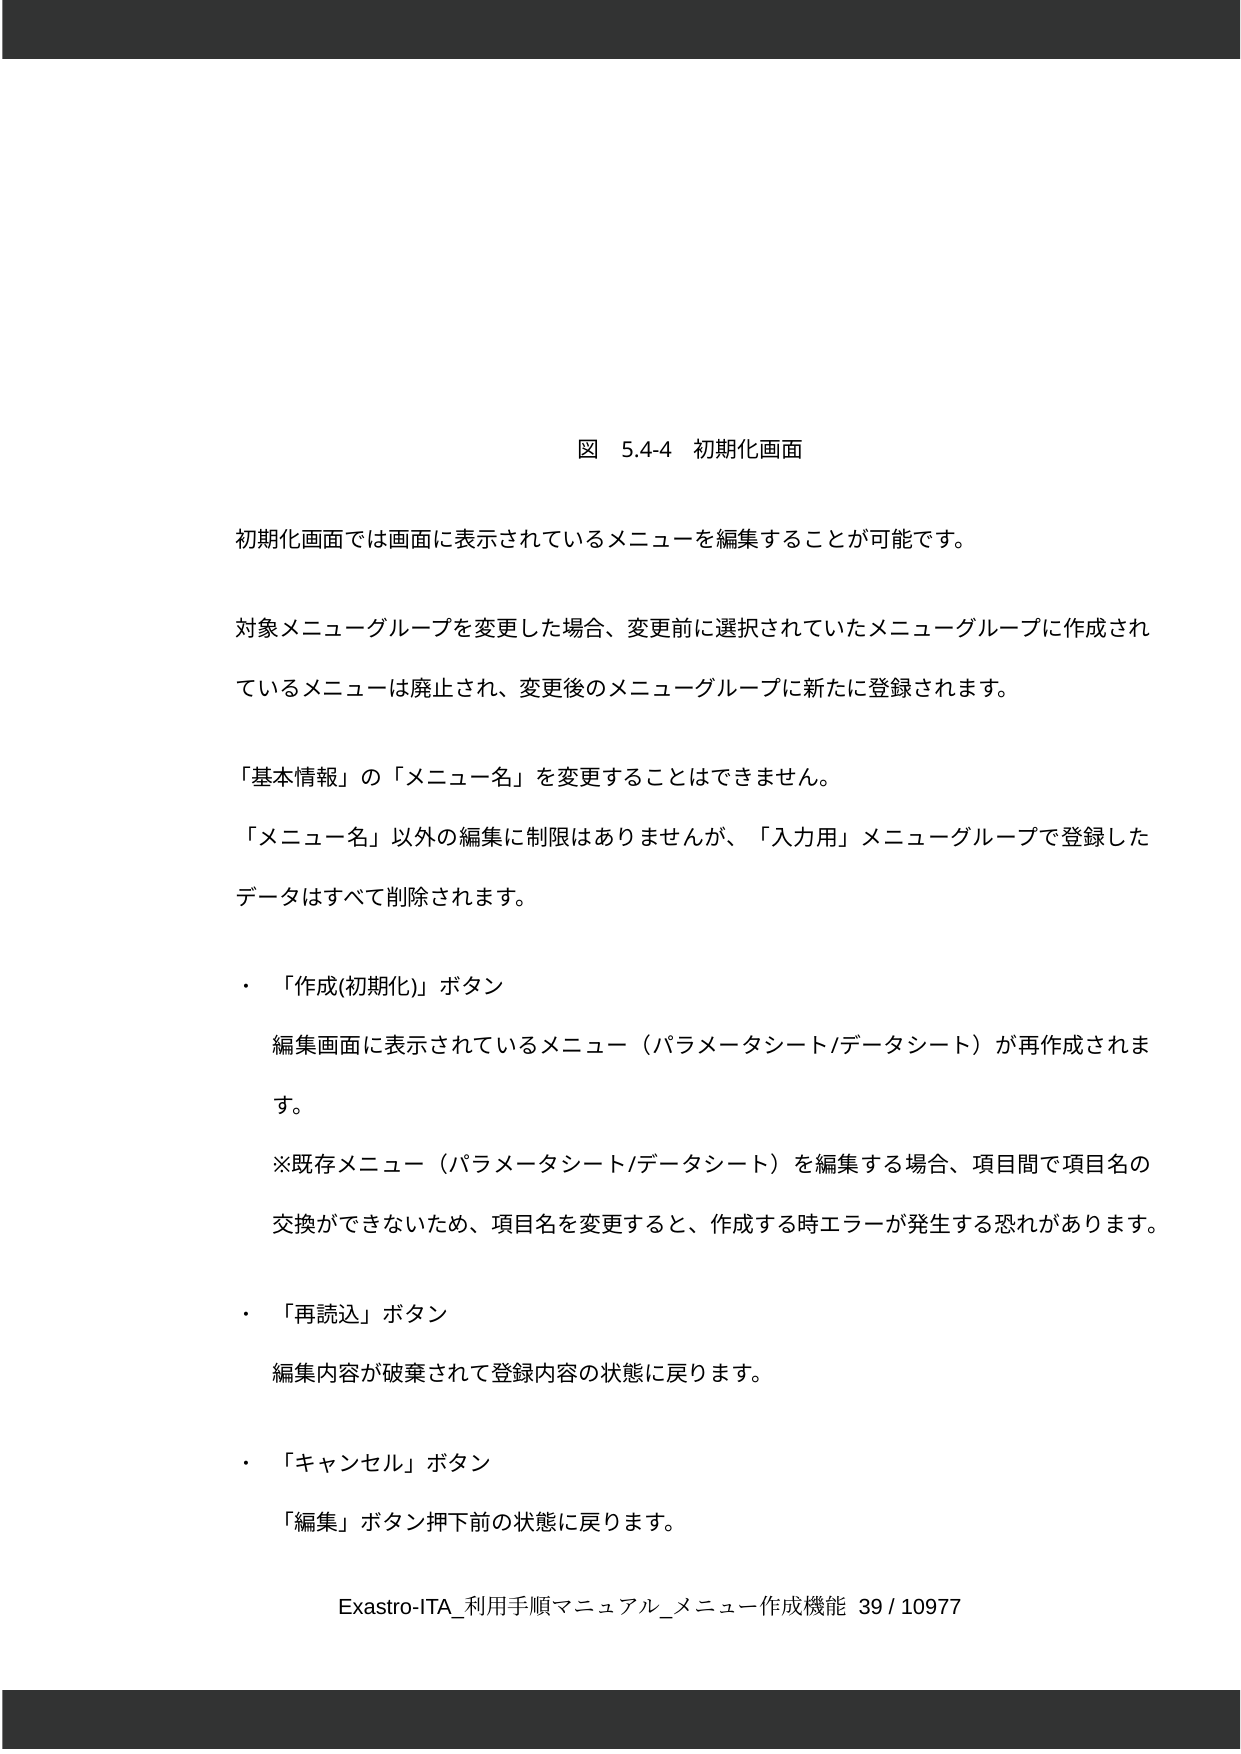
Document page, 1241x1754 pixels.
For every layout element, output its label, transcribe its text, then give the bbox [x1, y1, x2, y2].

picture [2, 1690, 1241, 1749]
list 対象メニューグループを変更した場合、変更前に選択されていたメニューグループに作成されているメニューは廃止され、変更後のメニューグループに新たに登録されます。 [235, 597, 1152, 717]
picture [2, 0, 1241, 59]
list 図 5.4-4 初期化画面 [229, 419, 1152, 478]
list 「再読込」ボタン 編集内容が破棄されて登録内容の状態に戻ります。 [235, 1283, 1152, 1402]
list 「作成(初期化)」ボタン 編集画面に表示されているメニュー（パラメータシート/データシート）が再作成されます。 ※既存メニュー（パラメータシート/データシート）を編集する場合、項目間で項目名の交換ができないため、項目名を変更すると、作成する時エラーが発生する恐れがあります。 [235, 955, 1152, 1253]
list 初期化画面では画面に表示されているメニューを編集することが可能です。 [235, 508, 1152, 568]
list 「キャンセル」ボタン 「編集」ボタン押下前の状態に戻ります。 [235, 1432, 1152, 1551]
list 「メニュー名」以外の編集に制限はありませんが、「入力用」メニューグループで登録したデータはすべて削除されます。 [235, 806, 1152, 925]
list 「基本情報」の「メニュー名」を変更することはできません。 [229, 746, 1152, 806]
